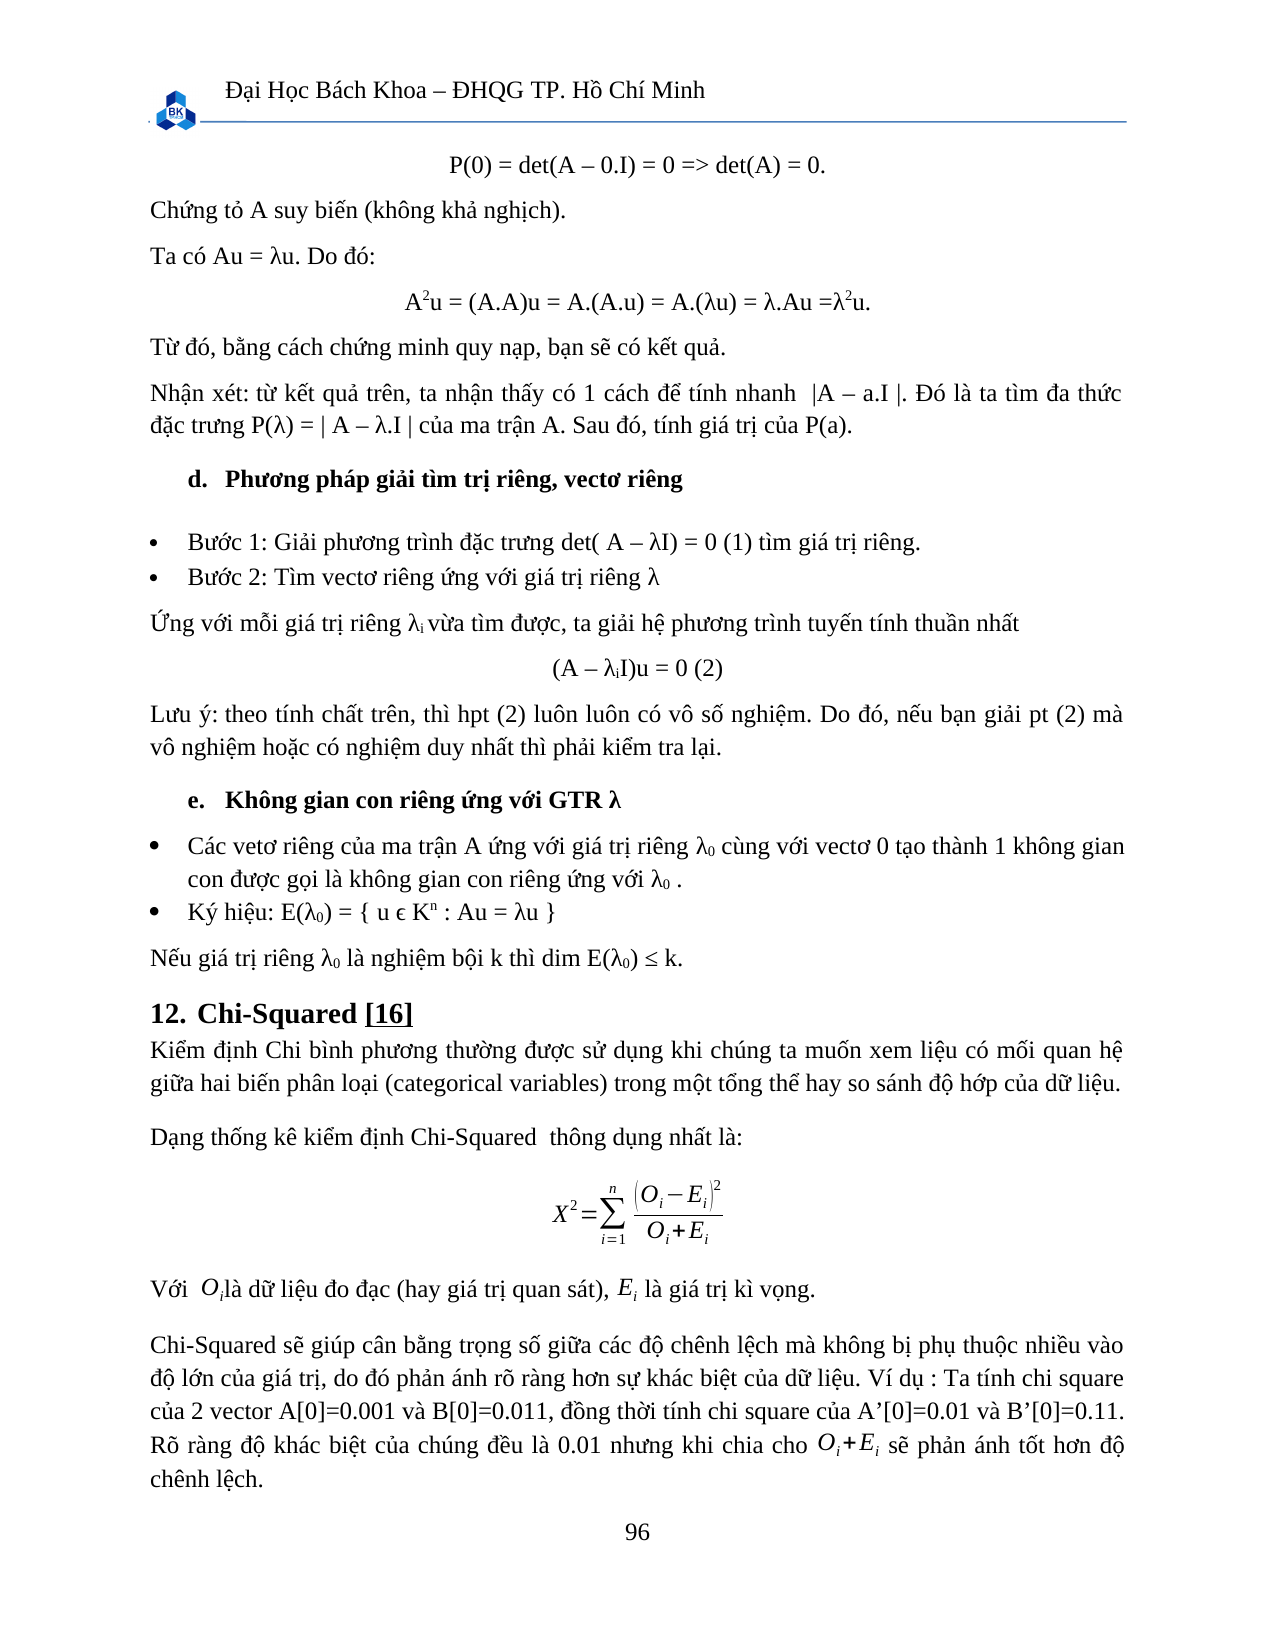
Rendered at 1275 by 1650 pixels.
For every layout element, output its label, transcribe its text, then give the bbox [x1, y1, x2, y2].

text Lưu ý: theo tính chất trên, thì hpt (2) luôn luôn có vô số nghiệm. Do đó, nếu bạn giải pt (2) mà vô nghiệm hoặc có nghiệm duy nhất thì phải kiểm tra lại. [150, 699, 1125, 761]
subtitle Không gian con riêng ứng với GTR λ [187, 786, 1125, 814]
text Với là dữ liệu đo đạc (hay giá trị quan sát), là giá trị kì vọng. [150, 1273, 1125, 1304]
picture [150, 87, 200, 138]
text Nếu giá trị riêng λ0 là nghiệm bội k thì dim E(λ0) ≤ k. [150, 943, 1125, 971]
text Dạng thống kê kiểm định Chi-Squared thông dụng nhất là: [150, 1122, 1125, 1151]
text Chứng tỏ A suy biến (không khả nghịch). [150, 196, 1125, 224]
text Nhận xét: từ kết quả trên, ta nhận thấy có 1 cách để tính nhanh |A – a.I |. Đó là ta tìm đa thức đặc trưng P(λ) = | A – λ.I | của ma trận A. Sau đó, tính giá trị của P(a). [150, 378, 1125, 439]
text (A – λiI)u = 0 (2) [150, 653, 1125, 682]
list Các vetơ riêng của ma trận A ứng với giá trị riêng λ0 cùng với vectơ 0 tạo thành 1 không gian con được gọi là không gian con riêng ứng với λ0 . [150, 831, 1125, 893]
list Bước 2: Tìm vectơ riêng ứng với giá trị riêng λ [150, 562, 1125, 591]
text Ta có Au = λu. Do đó: [150, 241, 1125, 270]
text Chi-Squared sẽ giúp cân bằng trọng số giữa các độ chênh lệch mà không bị phụ thuộc nhiều vào độ lớn của giá trị, do đó phản ánh rõ ràng hơn sự khác biệt của dữ liệu. Ví dụ : Ta tính chi square của 2 vector A[0]=0.001 và B[0]=0.011, đồng thời tính chi square của A’[0]=0.01 và B’[0]=0.11. Rõ ràng độ khác biệt của chúng đều là 0.01 nhưng khi chia cho sẽ phản ánh tốt hơn độ chênh lệch. [150, 1330, 1125, 1493]
text Ứng với mỗi giá trị riêng λi vừa tìm được, ta giải hệ phương trình tuyến tính thuần nhất [150, 608, 1125, 636]
text A2u = (A.A)u = A.(A.u) = A.(λu) = λ.Au =λ2u. [150, 287, 1125, 315]
subtitle Chi-Squared [16] [150, 997, 1125, 1030]
subtitle Phương pháp giải tìm trị riêng, vectơ riêng [187, 464, 1125, 493]
list Ký hiệu: E(λ0) = { u ϵ Kn : Au = λu } [150, 897, 1125, 926]
text Từ đó, bằng cách chứng minh quy nạp, bạn sẽ có kết quả. [150, 332, 1125, 361]
list Bước 1: Giải phương trình đặc trưng det( A – λI) = 0 (1) tìm giá trị riêng. [150, 527, 1125, 555]
text P(0) = det(A – 0.I) = 0 => det(A) = 0. [150, 150, 1125, 179]
text Kiểm định Chi bình phương thường được sử dụng khi chúng ta muốn xem liệu có mối quan hệ giữa hai biến phân loại (categorical variables) trong một tổng thể hay so sánh độ hớp của dữ liệu. [150, 1035, 1125, 1097]
